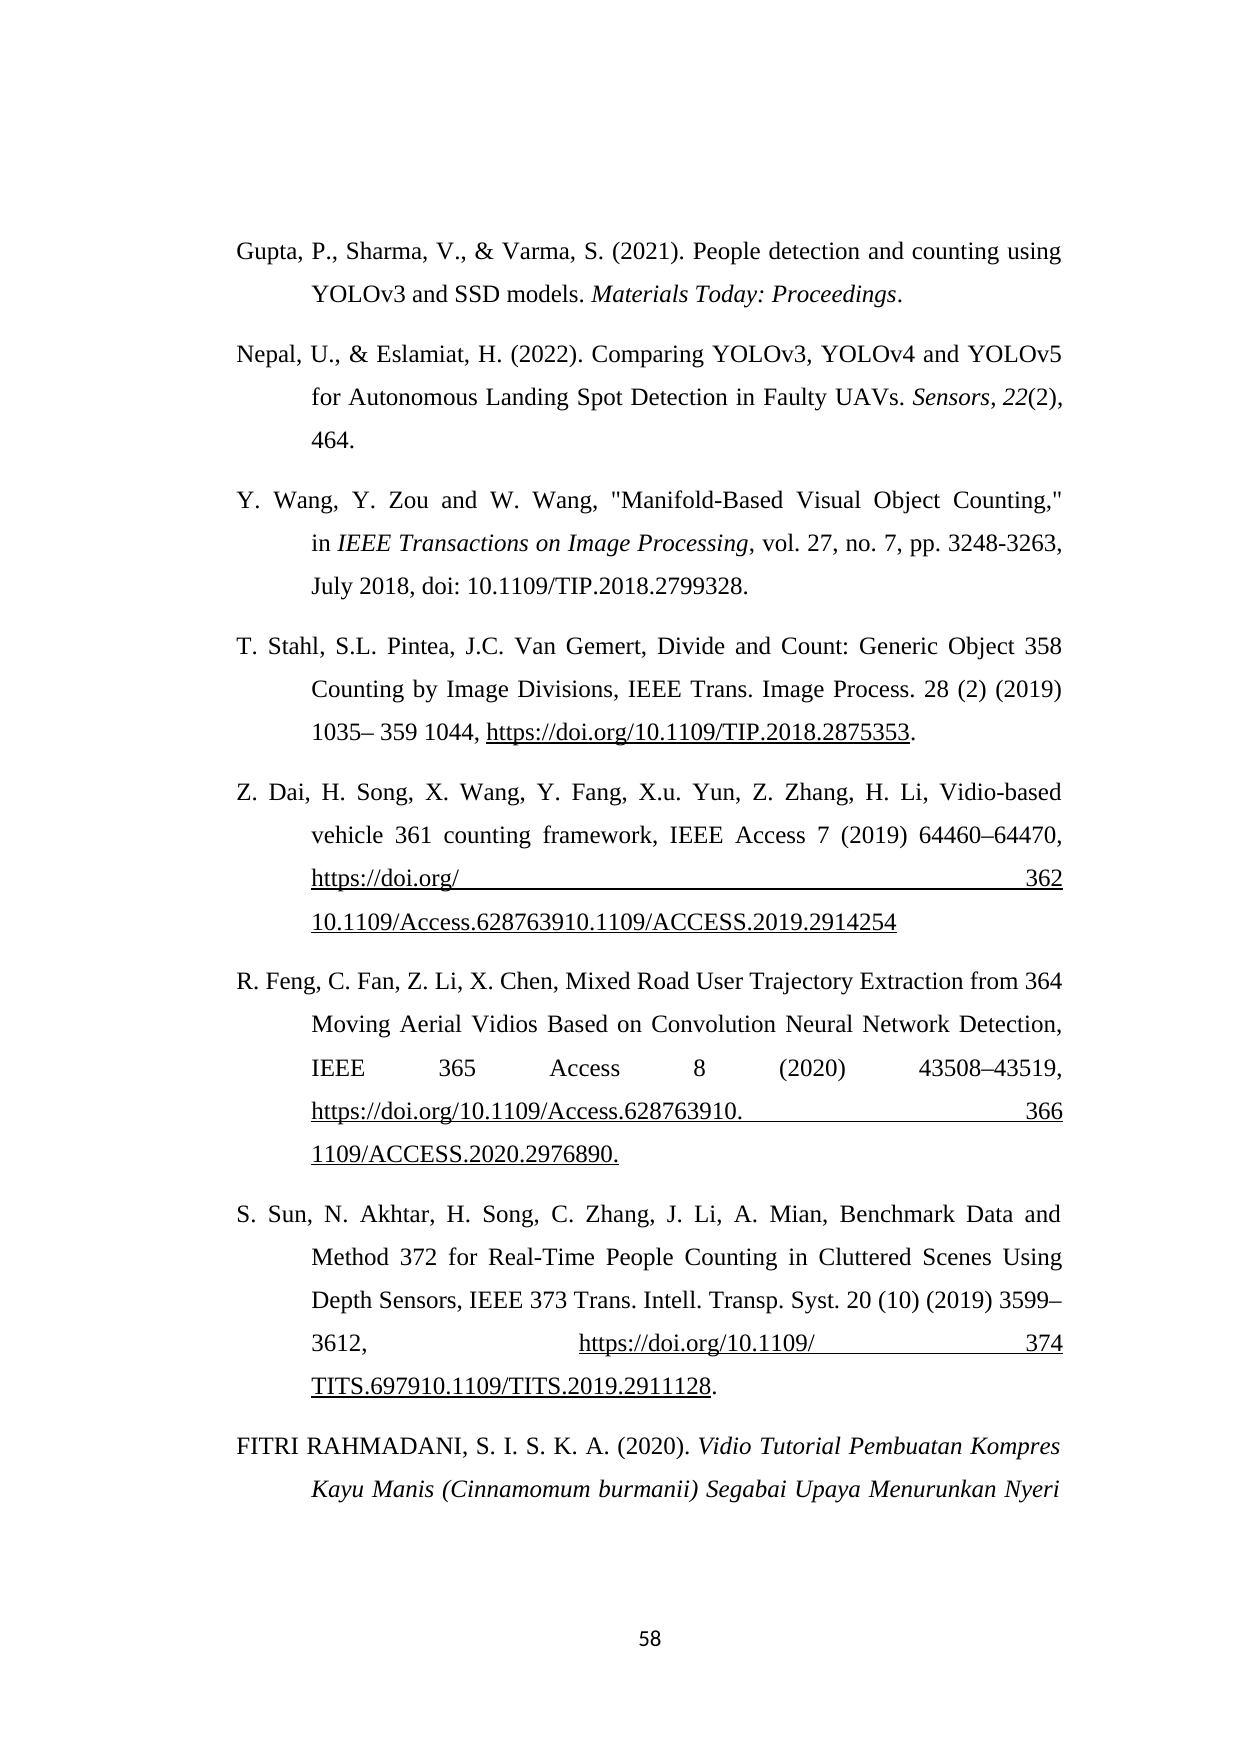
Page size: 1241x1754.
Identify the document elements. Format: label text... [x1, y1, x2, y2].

text Gupta, P., Sharma, V., & Varma, S. (2021). People detection and counting using YOLOv3 and SSD models. Materials Today: Proceedings. [236, 265, 1063, 308]
text Z. Dai, H. Song, X. Wang, Y. Fang, X.u. Yun, Z. Zhang, H. Li, Vidio-based vehicle 361 counting framework, IEEE Access 7 (2019) 64460–64470, https://doi.org/ 362 10.1109/Access.628763910.1109/ACCESS.2019.2914254 [236, 777, 1063, 935]
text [236, 1431, 1063, 1503]
text Y. Wang, Y. Zou and W. Wang, "Manifold-Based Visual Object Counting," in IEEE Transactions on Image Processing, vol. 27, no. 7, pp. 3248-3263, July 2018, doi: 10.1109/TIP.2018.2799328. [236, 514, 1063, 600]
text S. Sun, N. Akhtar, H. Song, C. Zhang, J. Li, A. Mian, Benchmark Data and Method 372 for Real-Time People Counting in Cluttered Scenes Using Depth Sensors, IEEE 373 Trans. Intell. Transp. Syst. 20 (10) (2019) 3599–3612, https://doi.org/10.1109/ 374 TITS.697910.1109/TITS.2019.2911128. [236, 1199, 1063, 1400]
text T. Stahl, S.L. Pintea, J.C. Van Gemert, Divide and Count: Generic Object 358 Counting by Image Divisions, IEEE Trans. Image Process. 28 (2) (2019) 1035– 359 1044, https://doi.org/10.1109/TIP.2018.2875353. [236, 631, 1063, 746]
text Nepal, U., & Eslamiat, H. (2022). Comparing YOLOv3, YOLOv4 and YOLOv5 for Autonomous Landing Spot Detection in Faulty UAVs. Sensors, 22(2), 464. [236, 368, 1063, 454]
text R. Feng, C. Fan, Z. Li, X. Chen, Mixed Road User Trajectory Extraction from 364 Moving Aerial Vidios Based on Convolution Neural Network Detection, IEEE 365 Access 8 (2020) 43508–43519, https://doi.org/10.1109/Access.628763910. 366 1109/ACCESS.2020.2976890. [236, 966, 1063, 1168]
